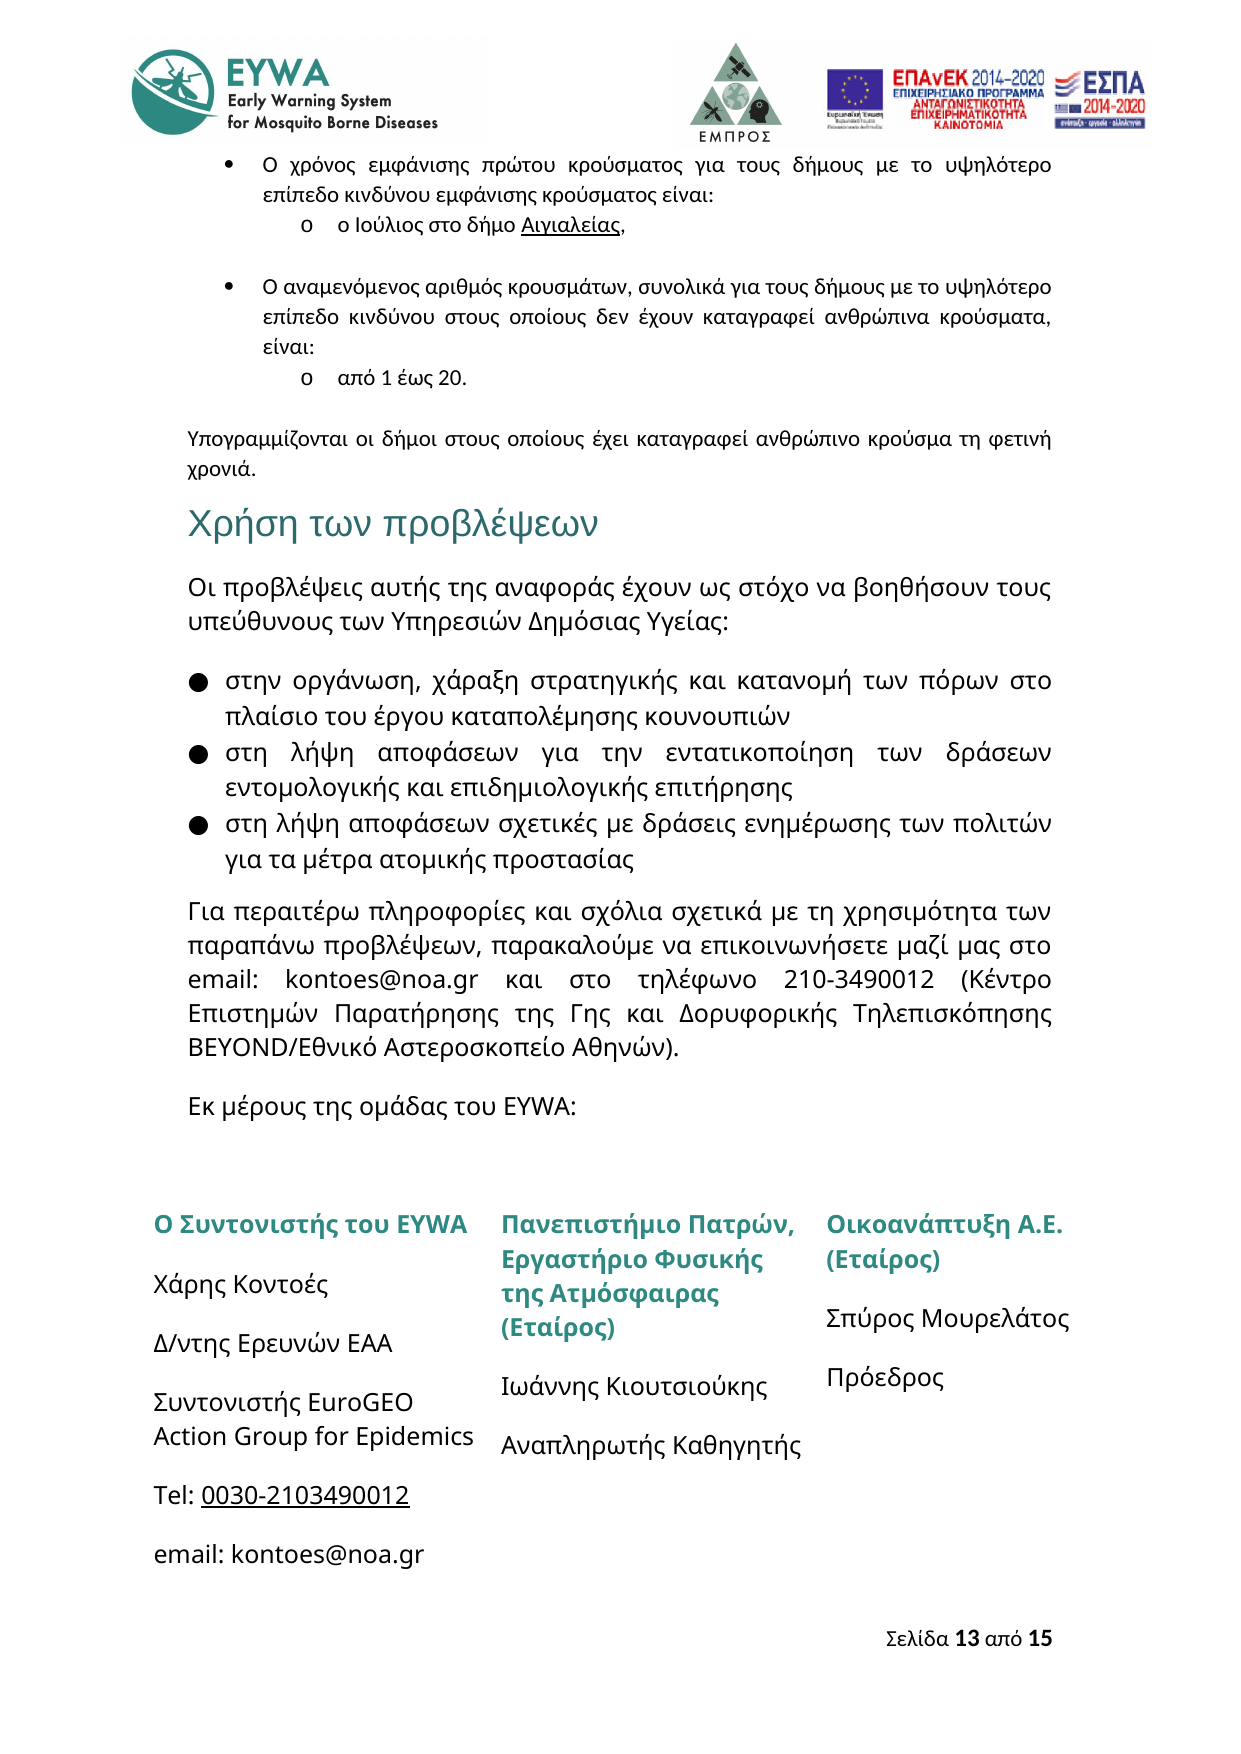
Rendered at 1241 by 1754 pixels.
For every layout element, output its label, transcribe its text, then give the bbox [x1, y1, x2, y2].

list Ο χρόνος εμφάνισης πρώτου κρούσματος για τους δήμους με το υψηλότερο επίπεδο κινδύνου εμφάνισης κρούσματος είναι: [225, 150, 1053, 208]
list ο Ιούλιος στο δήμο Αιγιαλείας, [300, 210, 1053, 239]
list στην οργάνωση, χάραξη στρατηγικής και κατανομή των πόρων στο πλαίσιο του έργου καταπολέμησης κουνουπιών [187, 663, 1053, 732]
picture [672, 42, 1153, 149]
table_header Οικοανάπτυξη A.E. (Εταίρος) Σπύρος Μουρελάτος Πρόεδρος [815, 1207, 1098, 1596]
list από 1 έως 20. [300, 363, 1053, 392]
list Ο αναμενόμενος αριθμός κρουσμάτων, συνολικά για τους δήμους με το υψηλότερο επίπεδο κινδύνου στους οποίους δεν έχουν καταγραφεί ανθρώπινα κρούσματα, είναι: [225, 272, 1053, 361]
text Εκ μέρους της ομάδας του EYWA: [187, 1089, 1053, 1123]
table_header Πανεπιστήμιο Πατρών, Εργαστήριο Φυσικής της Ατμόσφαιρας (Εταίρος) Ιωάννης Κιουτσιούκης Αναπληρωτής Καθηγητής [490, 1207, 815, 1596]
list στη λήψη αποφάσεων για την εντατικοποίηση των δράσεων εντομολογικής και επιδημιολογικής επιτήρησης [187, 734, 1053, 804]
picture [117, 36, 492, 148]
list Υπογραμμίζονται οι δήμοι στους οποίους έχει καταγραφεί ανθρώπινο κρούσμα τη φετινή χρονιά. [187, 424, 1053, 483]
table_header Ο Συντονιστής του EYWA Χάρης Κοντοές Δ/ντης Ερευνών ΕΑΑ Συντονιστής EuroGEO Action Group for Epidemics Tel: 0030-2103490012 email: kontoes@noa.gr [142, 1207, 489, 1596]
list στη λήψη αποφάσεων σχετικές με δράσεις ενημέρωσης των πολιτών για τα μέτρα ατομικής προστασίας [187, 806, 1053, 875]
text Οι προβλέψεις αυτής της αναφοράς έχουν ως στόχο να βοηθήσουν τους υπεύθυνους των Υπηρεσιών Δημόσιας Υγείας: [187, 569, 1053, 638]
text Για περαιτέρω πληροφορίες και σχόλια σχετικά με τη χρησιμότητα των παραπάνω προβλέψεων, παρακαλούμε να επικοινωνήσετε μαζί μας στο email: kontoes@noa.gr και στο τηλέφωνο 210-3490012 (Κέντρο Επιστημών Παρατήρησης της Γης και Δορυφορικής Τηλεπισκόπησης BEYOND/Εθνικό Αστεροσκοπείο Αθηνών). [187, 894, 1053, 1064]
subtitle Χρήση των προβλέψεων [187, 501, 1053, 544]
